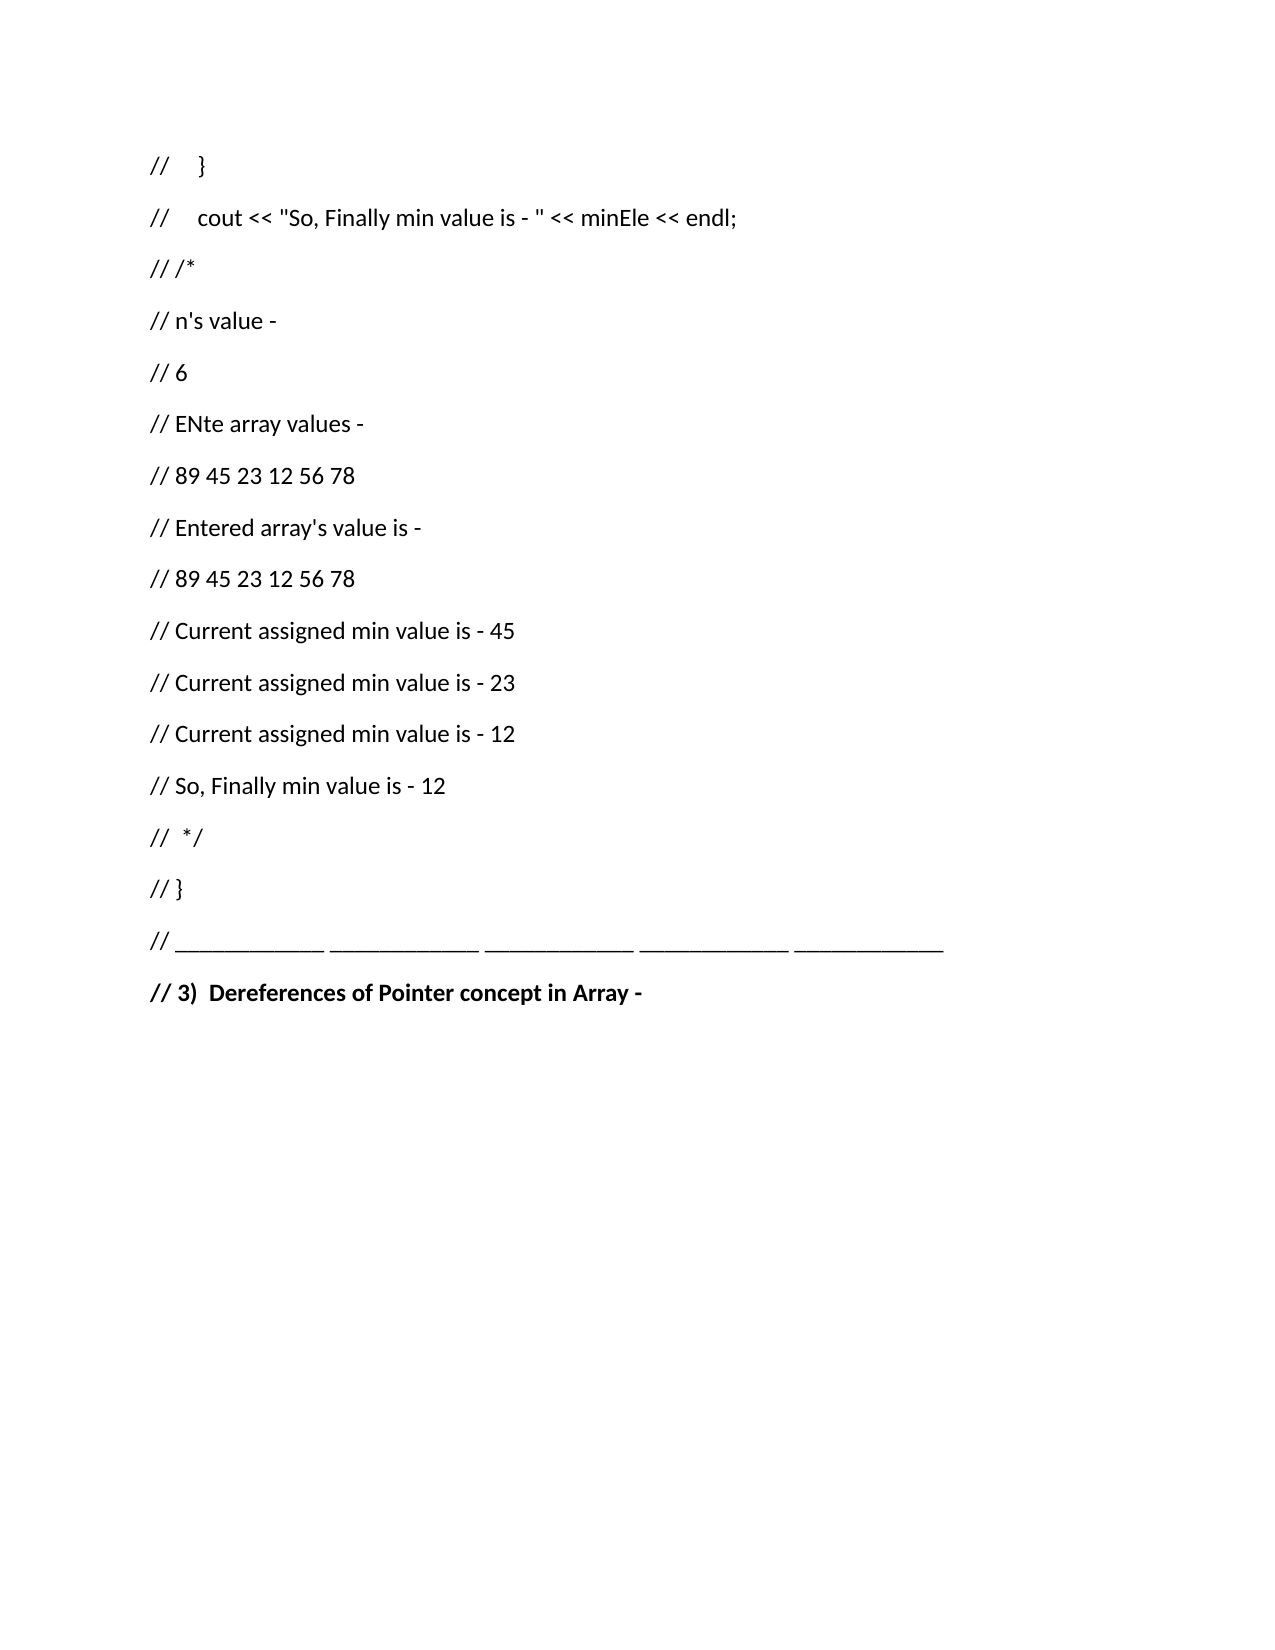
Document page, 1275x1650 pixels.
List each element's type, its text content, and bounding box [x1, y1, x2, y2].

text // 89 45 23 12 56 78 [150, 563, 1125, 594]
text // So, Finally min value is - 12 [150, 770, 1125, 801]
text // 6 [150, 357, 1125, 387]
text // */ [150, 822, 1125, 852]
text // Current assigned min value is - 23 [150, 667, 1125, 697]
text // Entered array's value is - [150, 512, 1125, 542]
text // 89 45 23 12 56 78 [150, 460, 1125, 491]
text // cout << "So, Finally min value is - " << minEle << endl; [150, 202, 1125, 232]
text // Current assigned min value is - 12 [150, 718, 1125, 749]
text // 3) Dereferences of Pointer concept in Array - [150, 977, 1125, 1007]
text // } [150, 150, 1125, 181]
text // Current assigned min value is - 45 [150, 615, 1125, 646]
text // } [150, 873, 1125, 904]
text // n's value - [150, 305, 1125, 336]
text // /* [150, 253, 1125, 284]
text // ____________ ____________ ____________ ____________ ____________ [150, 925, 1125, 956]
text // ENte array values - [150, 408, 1125, 439]
